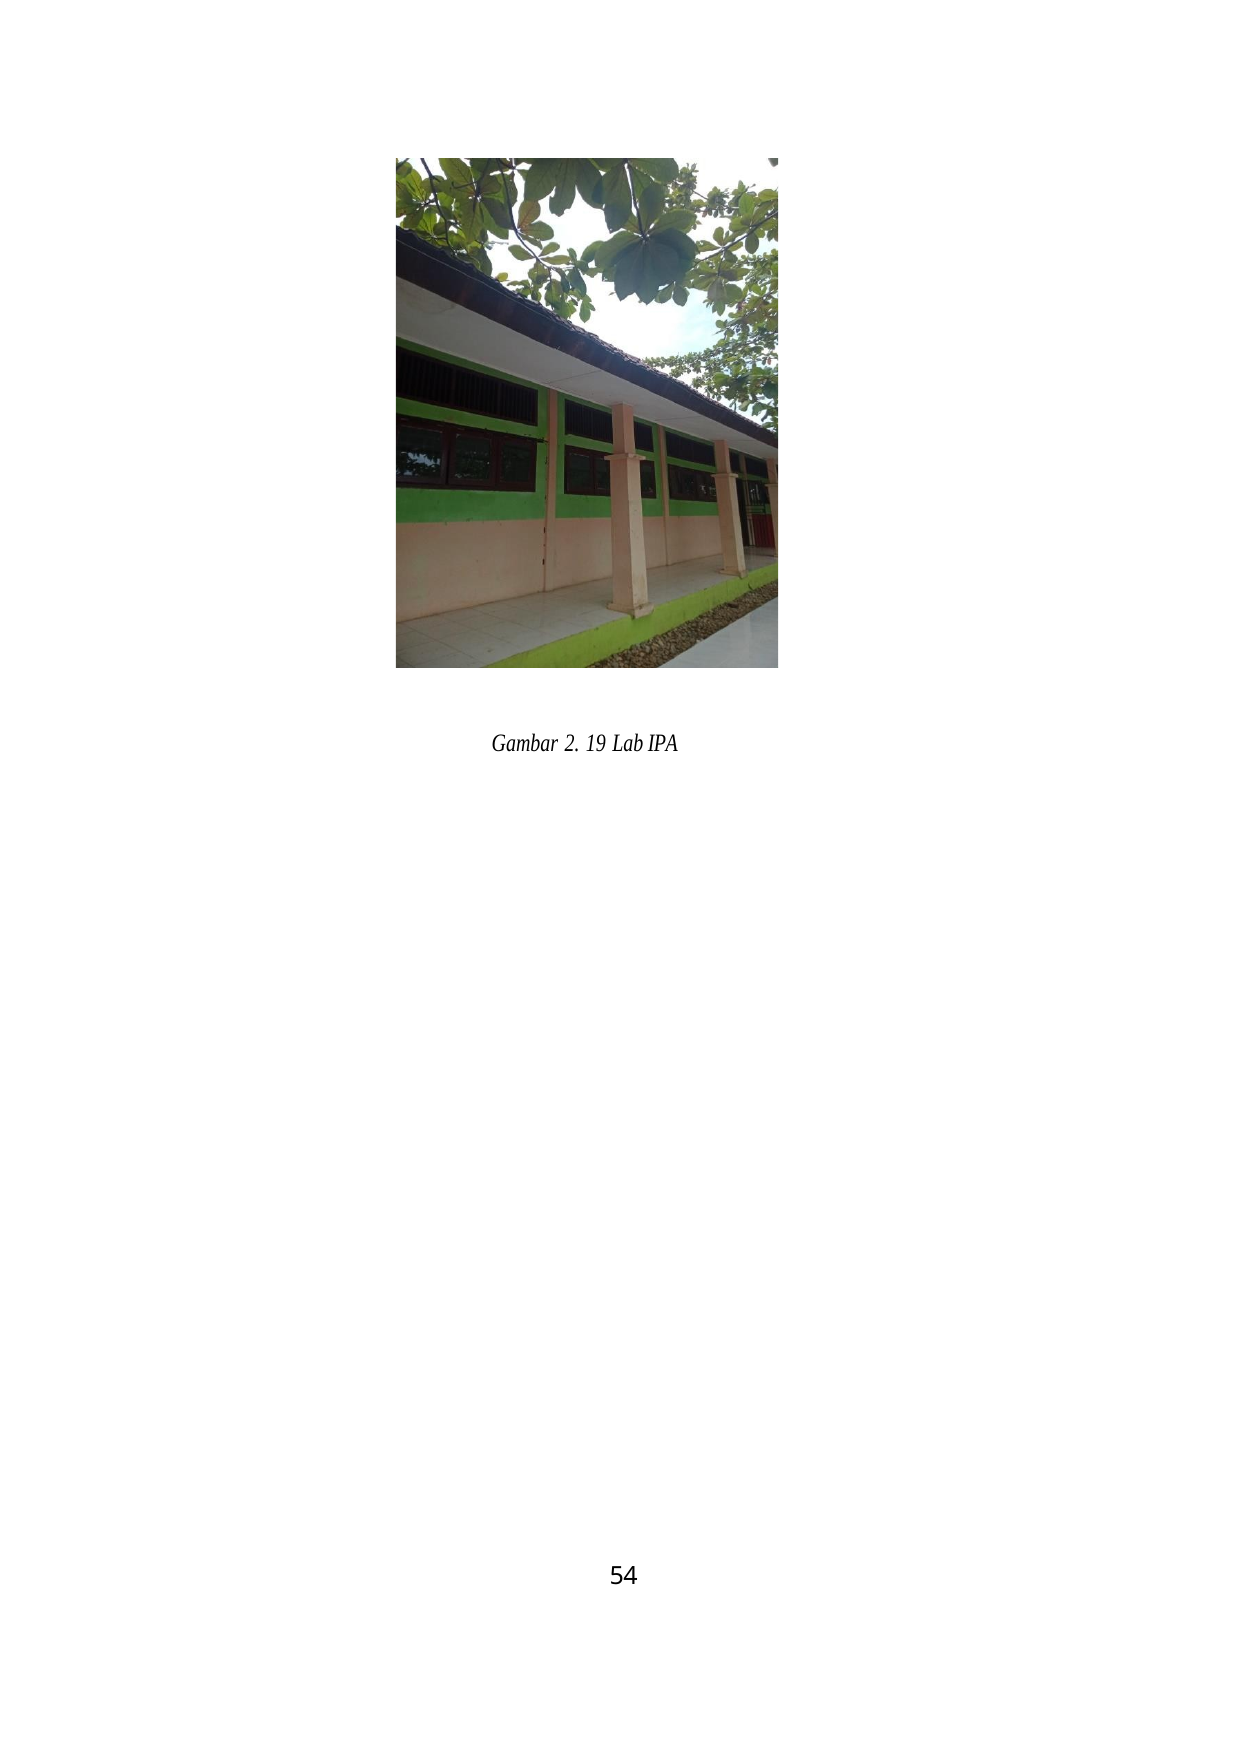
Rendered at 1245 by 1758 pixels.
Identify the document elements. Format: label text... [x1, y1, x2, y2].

text Gambar 2. 19 Lab IPA [10, 728, 1159, 757]
picture [395, 158, 779, 668]
